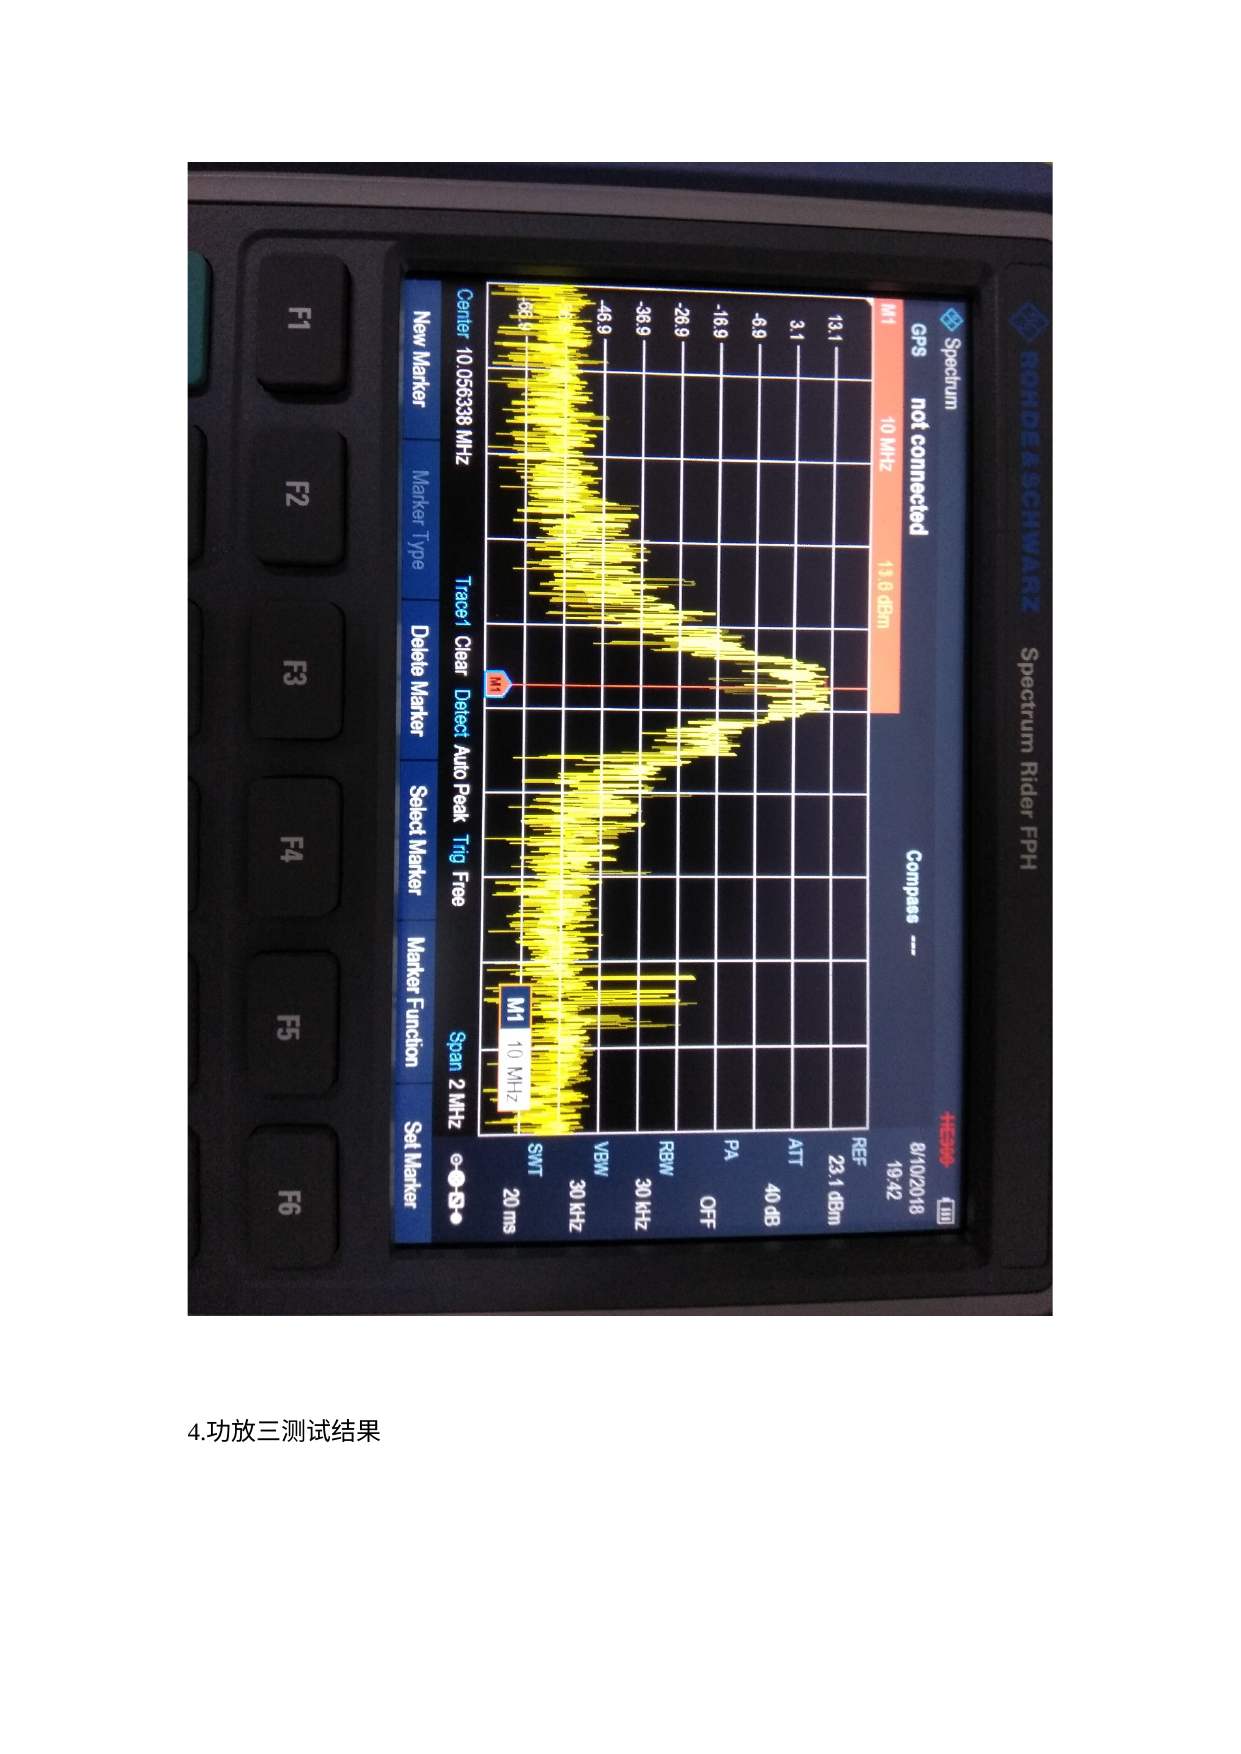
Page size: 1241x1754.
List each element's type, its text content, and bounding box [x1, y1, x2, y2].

picture [187, 162, 1053, 1316]
text 4.功放三测试结果 [187, 1397, 1053, 1462]
